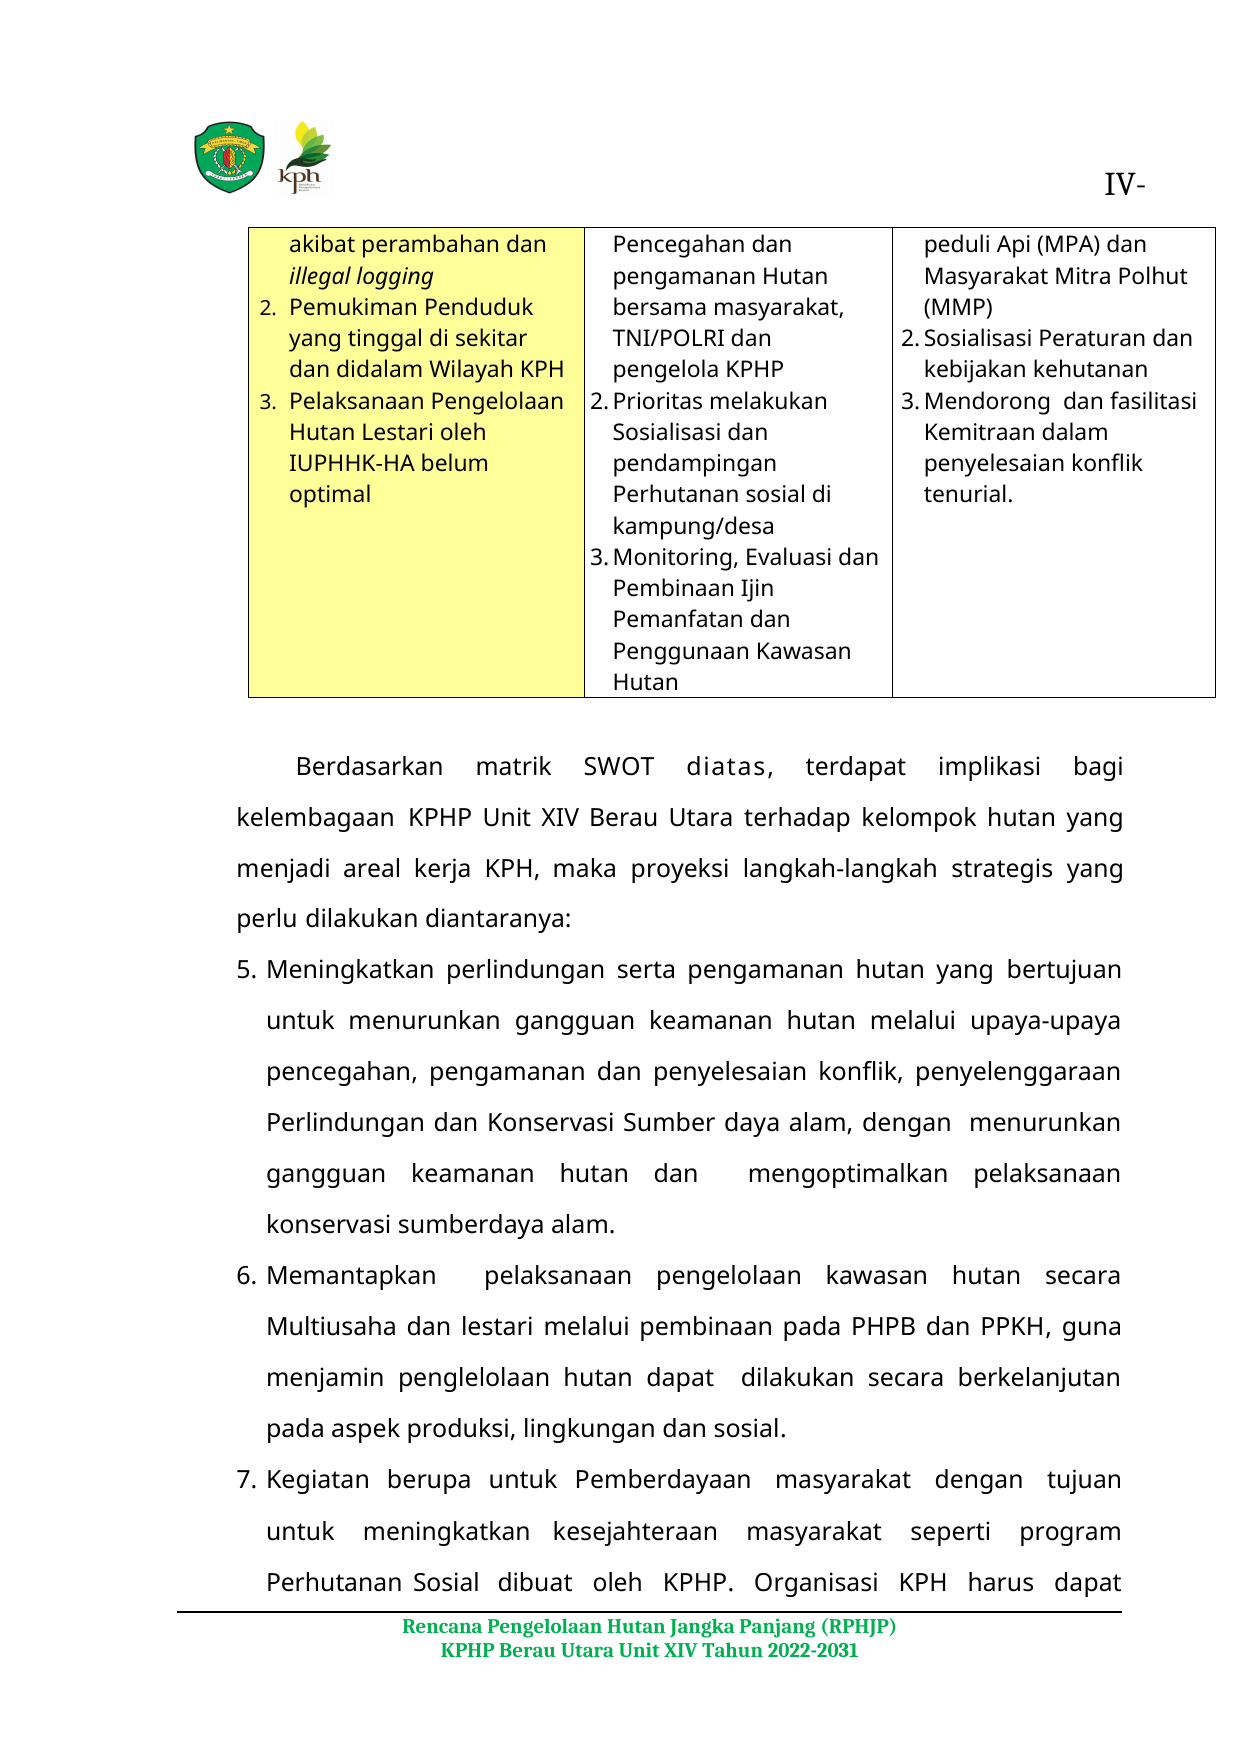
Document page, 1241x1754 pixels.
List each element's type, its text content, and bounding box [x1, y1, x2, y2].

picture [274, 120, 334, 195]
picture [191, 120, 267, 196]
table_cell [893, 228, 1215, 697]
list Meningkatkan perlindungan serta pengamanan hutan yang bertujuan untuk menurunkan gangguan keamanan hutan melalui upaya-upaya pencegahan, pengamanan dan penyelesaian konflik, penyelenggaraan Perlindungan dan Konservasi Sumber daya alam, dengan menurunkan gangguan keamanan hutan dan mengoptimalkan pelaksanaan konservasi sumberdaya alam. [236, 952, 1122, 1241]
list Memantapkan pelaksanaan pengelolaan kawasan hutan secara Multiusaha dan lestari melalui pembinaan pada PHPB dan PPKH, guna menjamin penglelolaan hutan dapat dilakukan secara berkelanjutan pada aspek produksi, lingkungan dan sosial. [236, 1258, 1122, 1445]
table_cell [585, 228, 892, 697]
text Berdasarkan matrik SWOT diatas, terdapat implikasi bagi kelembagaan KPHP Unit XIV Berau Utara terhadap kelompok hutan yang menjadi areal kerja KPH, maka proyeksi langkah-langkah strategis yang perlu dilakukan diantaranya: [236, 749, 1124, 935]
